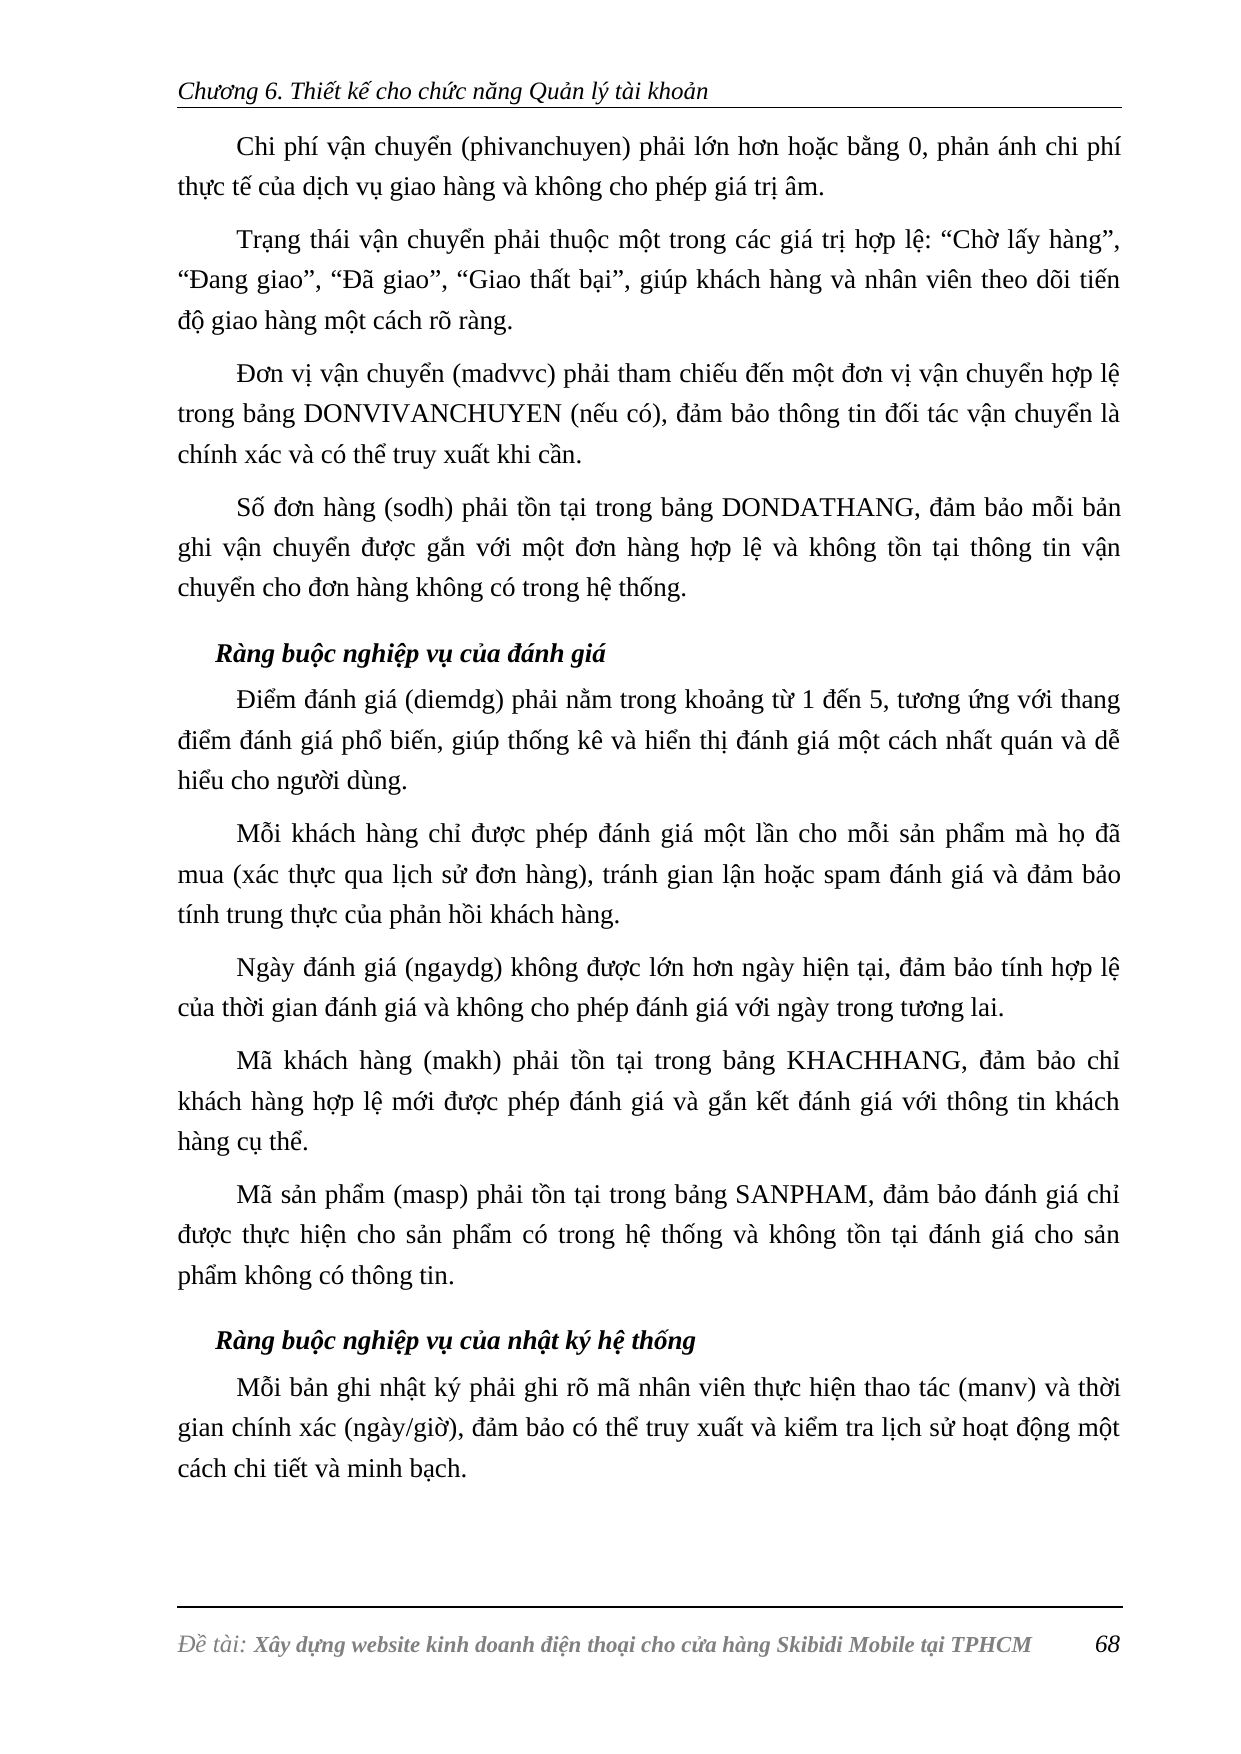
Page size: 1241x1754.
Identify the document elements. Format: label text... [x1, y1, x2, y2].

text Số đơn hàng (sodh) phải tồn tại trong bảng DONDATHANG, đảm bảo mỗi bản ghi vận chuyển được gắn với một đơn hàng hợp lệ và không tồn tại thông tin vận chuyển cho đơn hàng không có trong hệ thống. [177, 491, 1122, 603]
text Trạng thái vận chuyển phải thuộc một trong các giá trị hợp lệ: “Chờ lấy hàng”, “Đang giao”, “Đã giao”, “Giao thất bại”, giúp khách hàng và nhân viên theo dõi tiến độ giao hàng một cách rõ ràng. [177, 223, 1122, 335]
text Mã khách hàng (makh) phải tồn tại trong bảng KHACHHANG, đảm bảo chỉ khách hàng hợp lệ mới được phép đánh giá và gắn kết đánh giá với thông tin khách hàng cụ thể. [177, 1044, 1122, 1156]
text Mã sản phẩm (masp) phải tồn tại trong bảng SANPHAM, đảm bảo đánh giá chỉ được thực hiện cho sản phẩm có trong hệ thống và không tồn tại đánh giá cho sản phẩm không có thông tin. [177, 1178, 1122, 1290]
text Mỗi bản ghi nhật ký phải ghi rõ mã nhân viên thực hiện thao tác (manv) và thời gian chính xác (ngày/giờ), đảm bảo có thể truy xuất và kiểm tra lịch sử hoạt động một cách chi tiết và minh bạch. [177, 1371, 1122, 1483]
text Điểm đánh giá (diemdg) phải nằm trong khoảng từ 1 đến 5, tương ứng với thang điểm đánh giá phổ biến, giúp thống kê và hiển thị đánh giá một cách nhất quán và dễ hiểu cho người dùng. [177, 684, 1122, 796]
text Mỗi khách hàng chỉ được phép đánh giá một lần cho mỗi sản phẩm mà họ đã mua (xác thực qua lịch sử đơn hàng), tránh gian lận hoặc spam đánh giá và đảm bảo tính trung thực của phản hồi khách hàng. [177, 817, 1122, 929]
subtitle Ràng buộc nghiệp vụ của đánh giá [177, 637, 1122, 668]
subtitle Ràng buộc nghiệp vụ của nhật ký hệ thống [177, 1324, 1122, 1356]
text Đơn vị vận chuyển (madvvc) phải tham chiếu đến một đơn vị vận chuyển hợp lệ trong bảng DONVIVANCHUYEN (nếu có), đảm bảo thông tin đối tác vận chuyển là chính xác và có thể truy xuất khi cần. [177, 357, 1122, 469]
text Chi phí vận chuyển (phivanchuyen) phải lớn hơn hoặc bằng 0, phản ánh chi phí thực tế của dịch vụ giao hàng và không cho phép giá trị âm. [177, 130, 1122, 201]
text Ngày đánh giá (ngaydg) không được lớn hơn ngày hiện tại, đảm bảo tính hợp lệ của thời gian đánh giá và không cho phép đánh giá với ngày trong tương lai. [177, 951, 1122, 1023]
